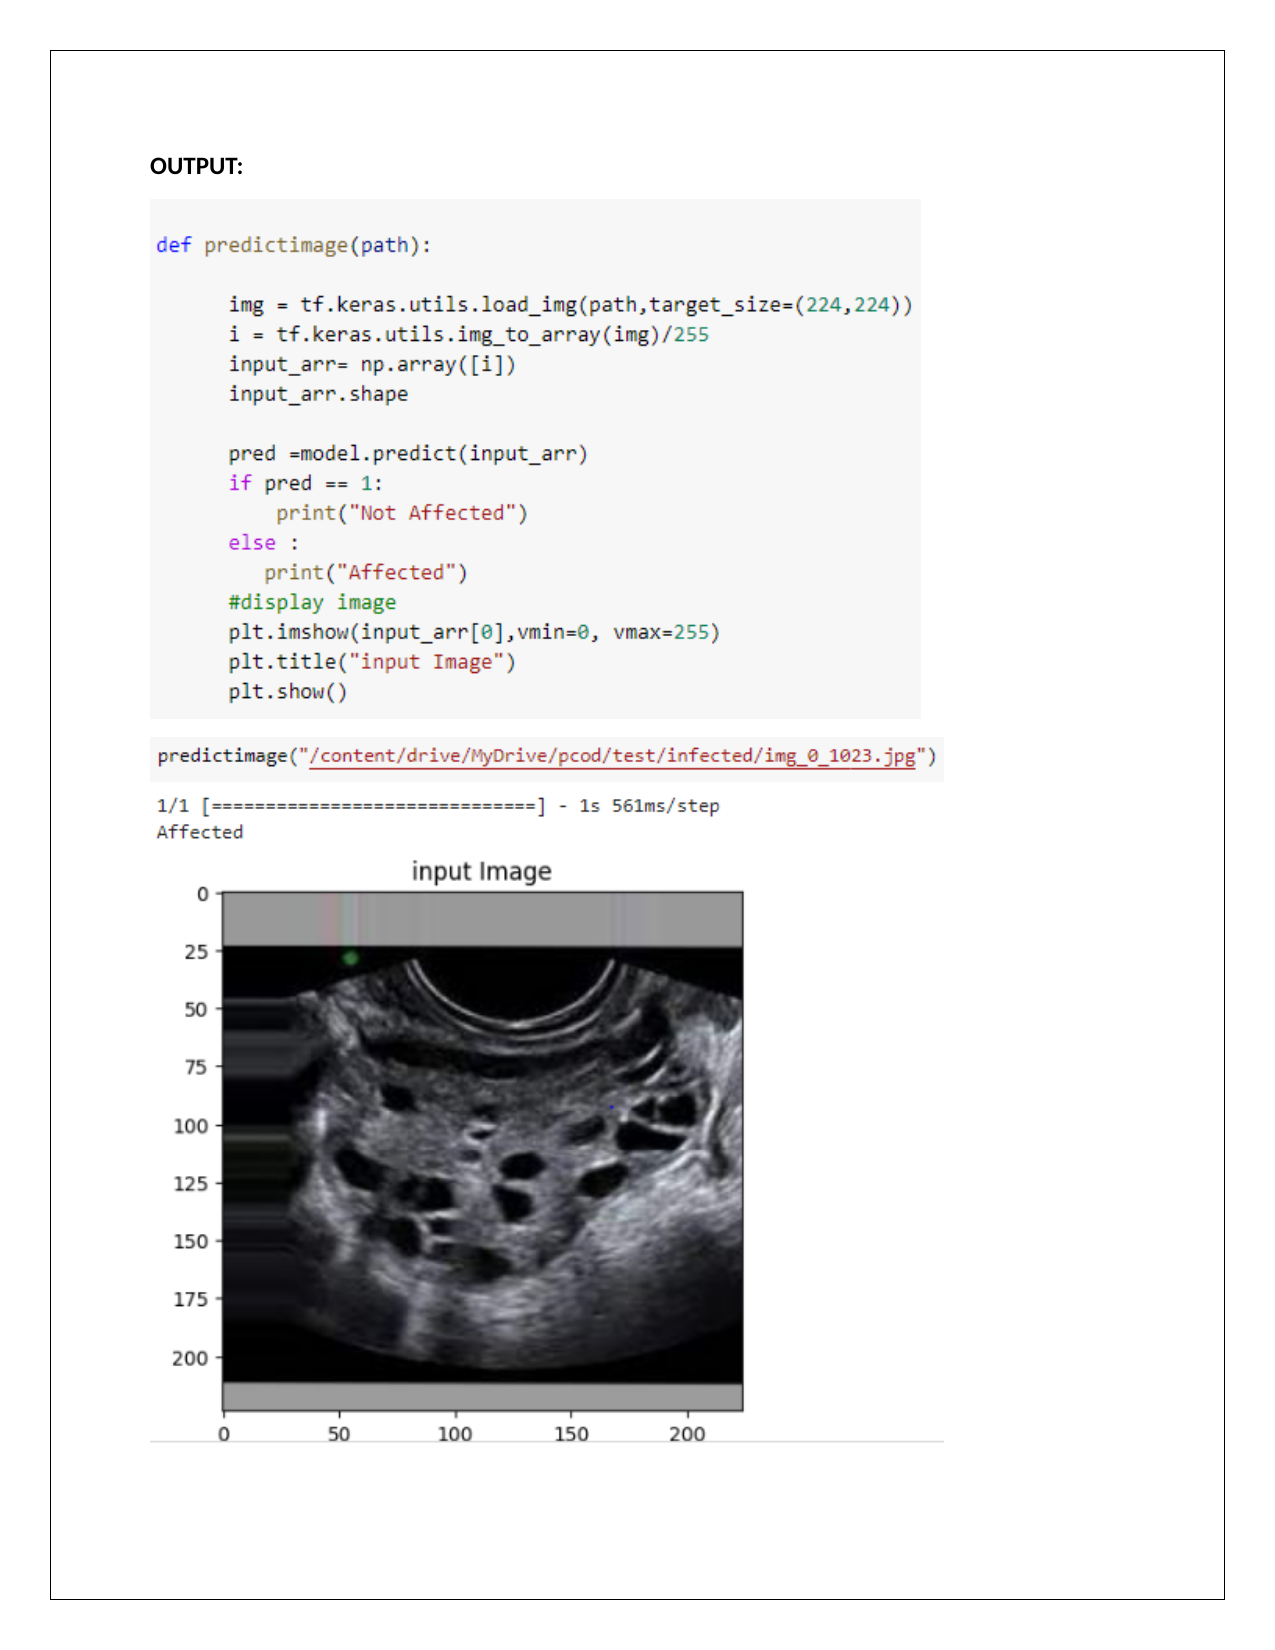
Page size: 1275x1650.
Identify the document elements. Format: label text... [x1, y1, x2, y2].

text OUTPUT: [150, 150, 1125, 181]
picture [150, 737, 944, 1449]
picture [150, 199, 922, 719]
